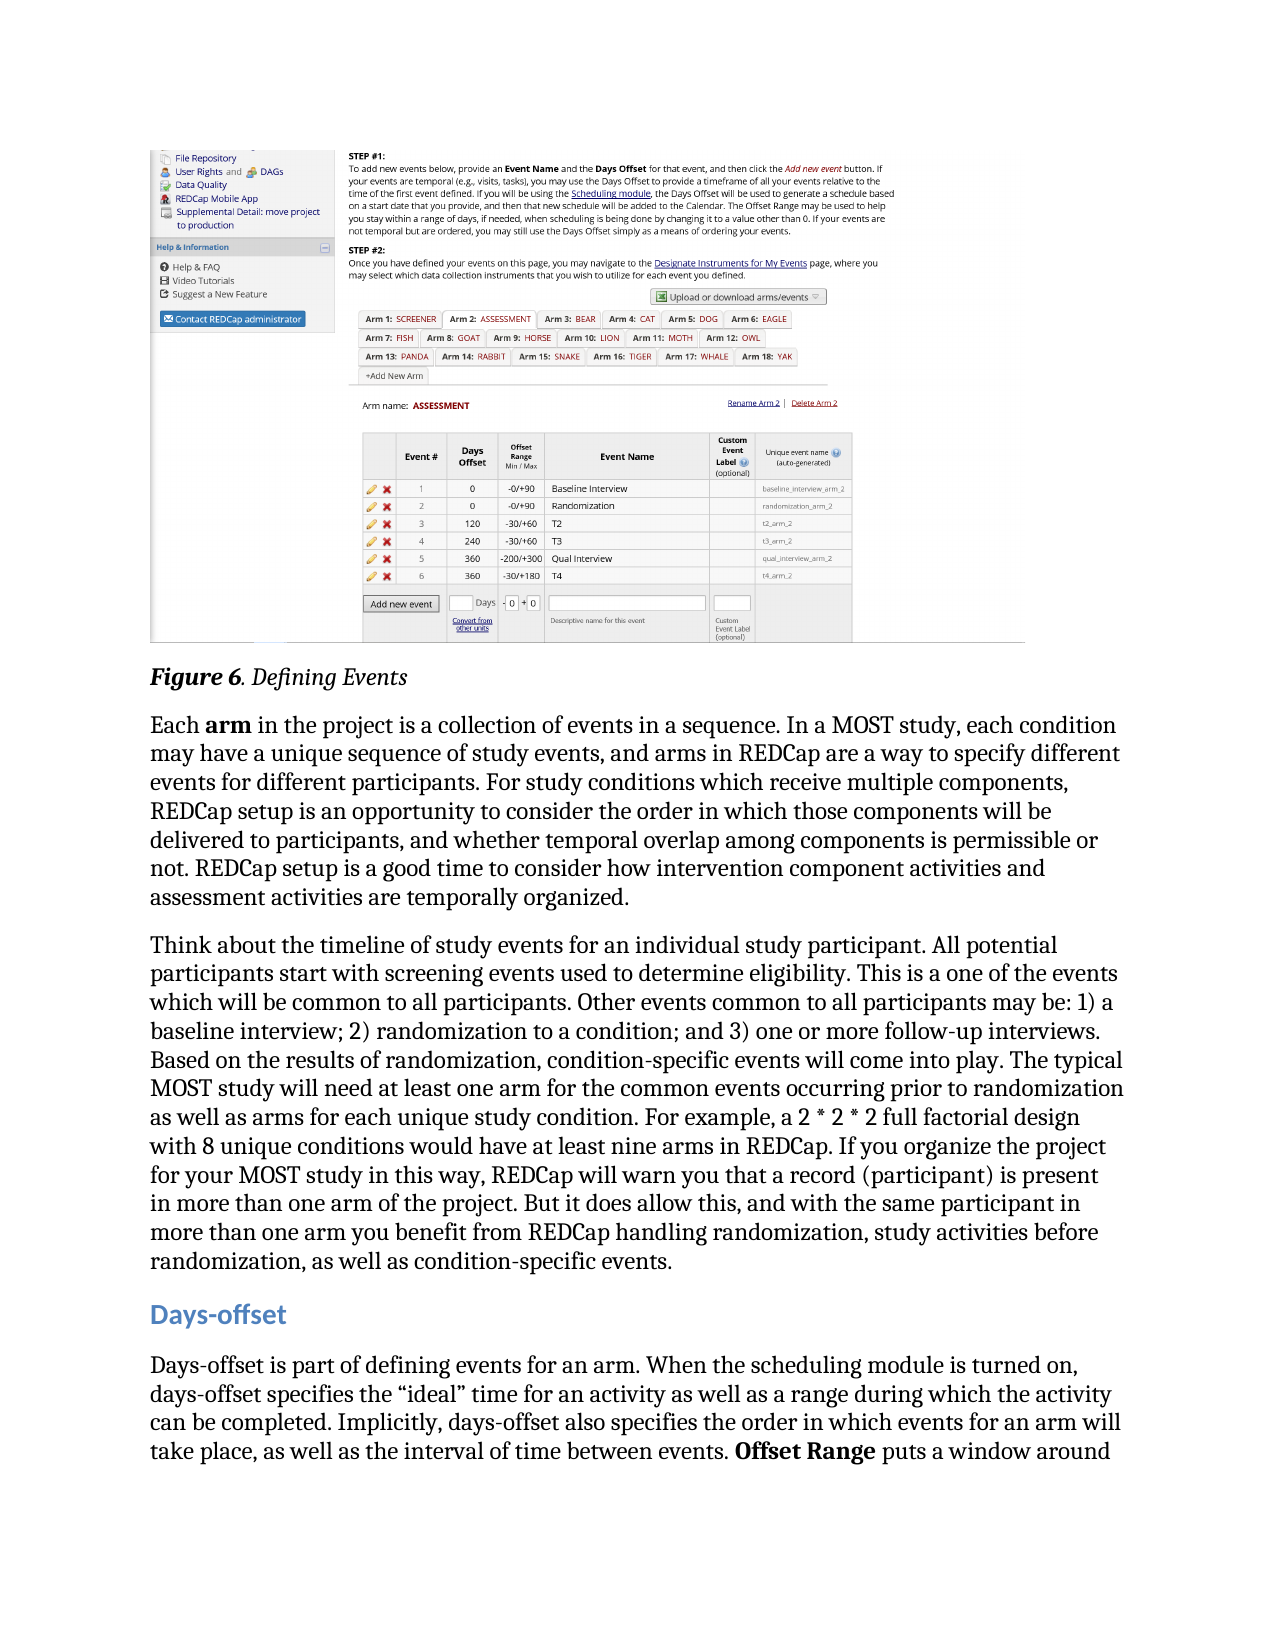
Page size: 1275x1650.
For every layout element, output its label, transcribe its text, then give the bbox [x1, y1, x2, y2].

text Each arm in the project is a collection of events in a sequence. In a MOST study, each condition may have a unique sequence of study events, and arms in REDCap are a way to specify different events for different participants. For study conditions which receive multiple components, REDCap setup is an opportunity to consider the order in which those components will be delivered to participants, and whether temporal overlap among components is permissible or not. REDCap setup is a good time to consider how intervention component activities and assessment activities are temporally organized. [150, 711, 1125, 912]
text Figure 6. Defining Events [150, 663, 1125, 692]
text Think about the timeline of study events for an individual study participant. All potential participants start with screening events used to determine eligibility. This is a one of the events which will be common to all participants. Other events common to all participants may be: 1) a baseline interview; 2) randomization to a condition; and 3) one or more follow-up interviews. Based on the results of randomization, condition-specific events will come into play. The typical MOST study will need at least one arm for the common events occurring prior to randomization as well as arms for each unique study condition. For example, a 2 * 2 * 2 full factorial design with 8 unique conditions would have at least nine arms in REDCap. If you organize the project for your MOST study in this way, REDCap will warn you that a record (participant) is present in more than one arm of the project. But it does allow this, and with the same participant in more than one arm you benefit from REDCap handling randomization, study activities before randomization, as well as condition-specific events. [150, 931, 1125, 1276]
subtitle Days-offset [150, 1296, 1125, 1332]
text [150, 1351, 1125, 1466]
picture [150, 150, 1025, 643]
